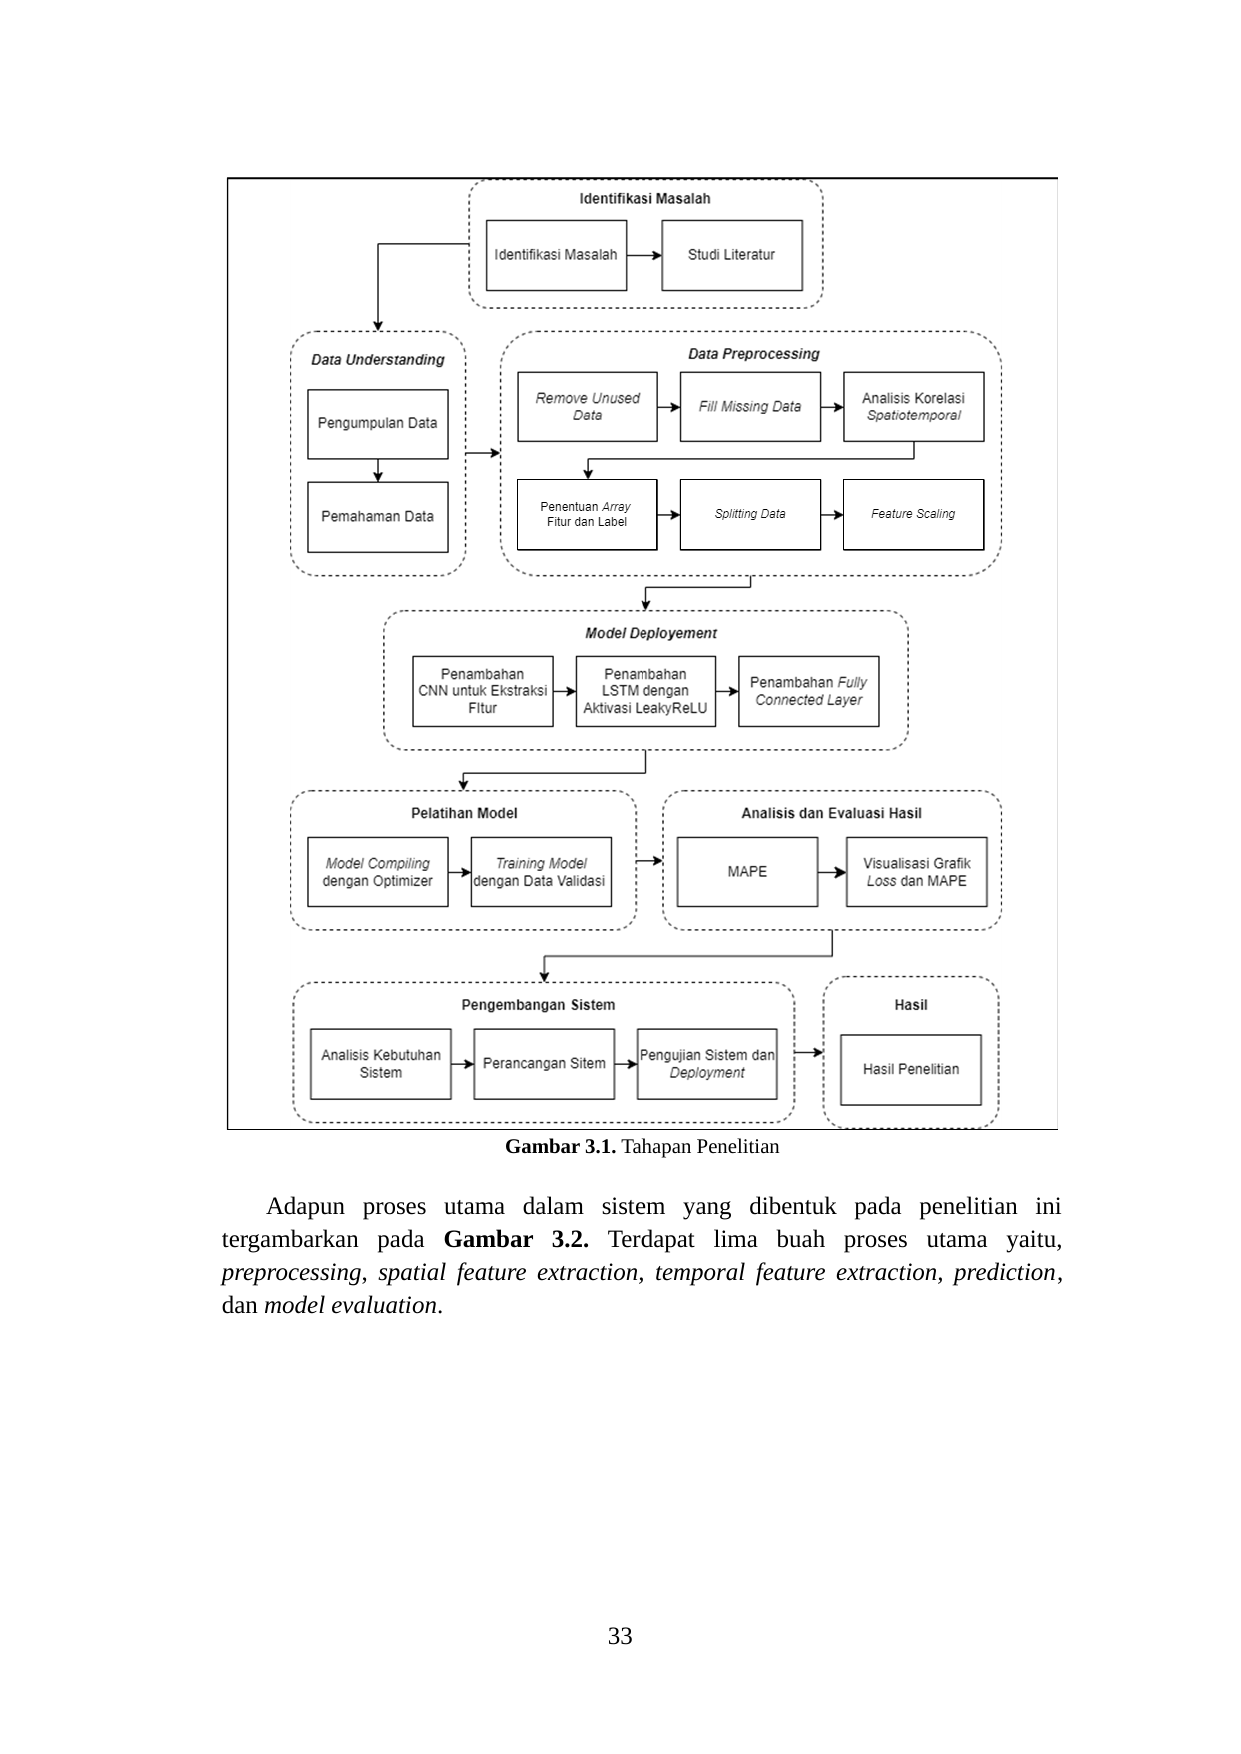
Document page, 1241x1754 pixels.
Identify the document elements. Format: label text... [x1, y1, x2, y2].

picture [226, 177, 1058, 1130]
text Gambar 3.1. Tahapan Penelitian [177, 1134, 1063, 1158]
text Adapun proses utama dalam sistem yang dibentuk pada penelitian ini tergambarkan pada Gambar 3.2. Terdapat lima buah proses utama yaitu, preprocessing, spatial feature extraction, temporal feature extraction, prediction, dan model evaluation. [222, 1191, 1063, 1318]
